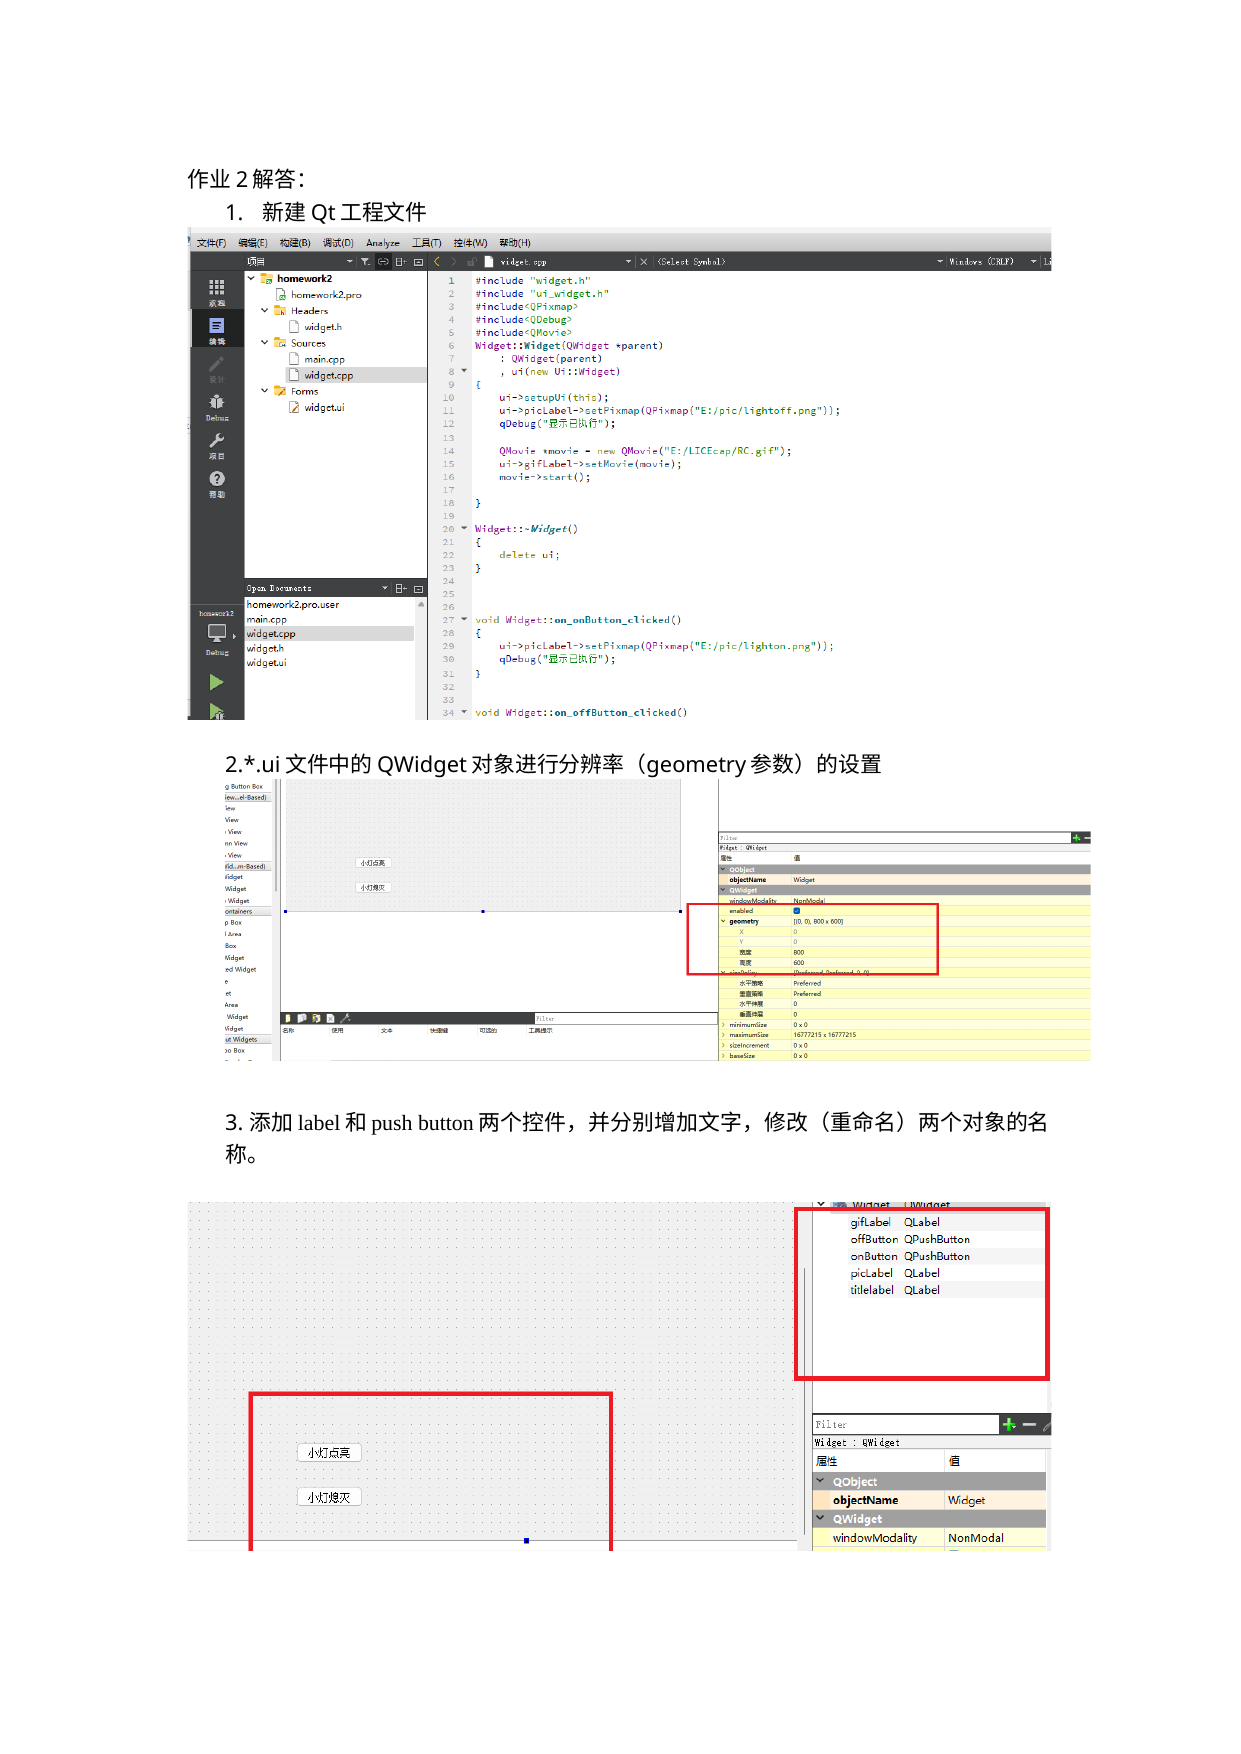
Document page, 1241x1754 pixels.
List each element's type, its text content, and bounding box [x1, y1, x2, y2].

list 新建Qt工程文件 [225, 194, 1053, 227]
picture [225, 779, 1091, 1061]
picture [187, 227, 1052, 720]
text 2.*.ui文件中的QWidget对象进行分辨率（geometry参数）的设置 [225, 747, 1053, 779]
picture [187, 1202, 1052, 1551]
text 作业2解答： [187, 162, 1053, 194]
list 3. 添加label和push button两个控件，并分别增加文字，修改（重命名）两个对象的名称。 [225, 1104, 1053, 1169]
